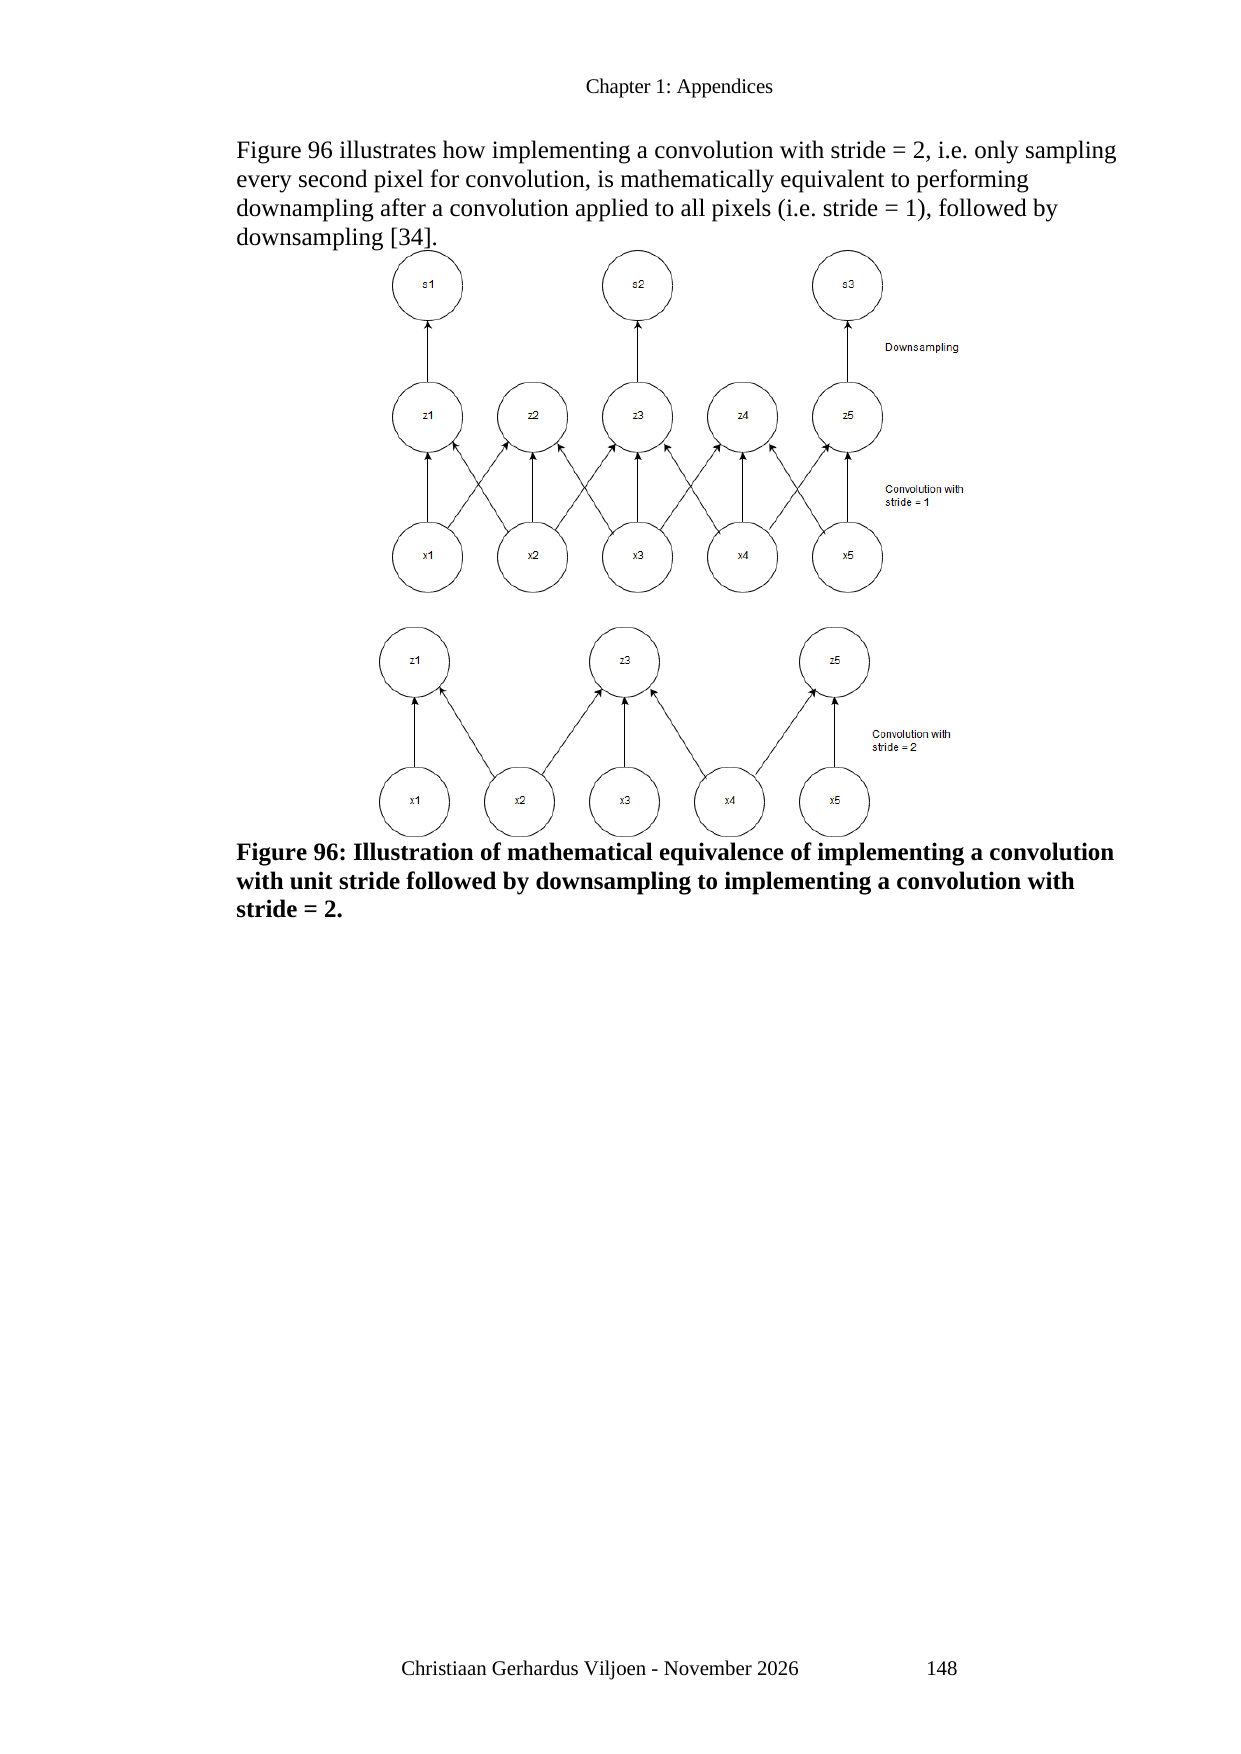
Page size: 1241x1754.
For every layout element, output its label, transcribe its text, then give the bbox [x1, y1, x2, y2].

text Figure : Illustration of mathematical equivalence of implementing a convolution with unit stride followed by downsampling to implementing a convolution with stride = 2. [236, 837, 1122, 923]
text Figure 22 illustrates how implementing a convolution with stride = 2, i.e. only sampling every second pixel for convolution, is mathematically equivalent to performing downampling after a convolution applied to all pixels (i.e. stride = 1), followed by downsampling . [236, 135, 1122, 250]
picture [378, 250, 980, 837]
